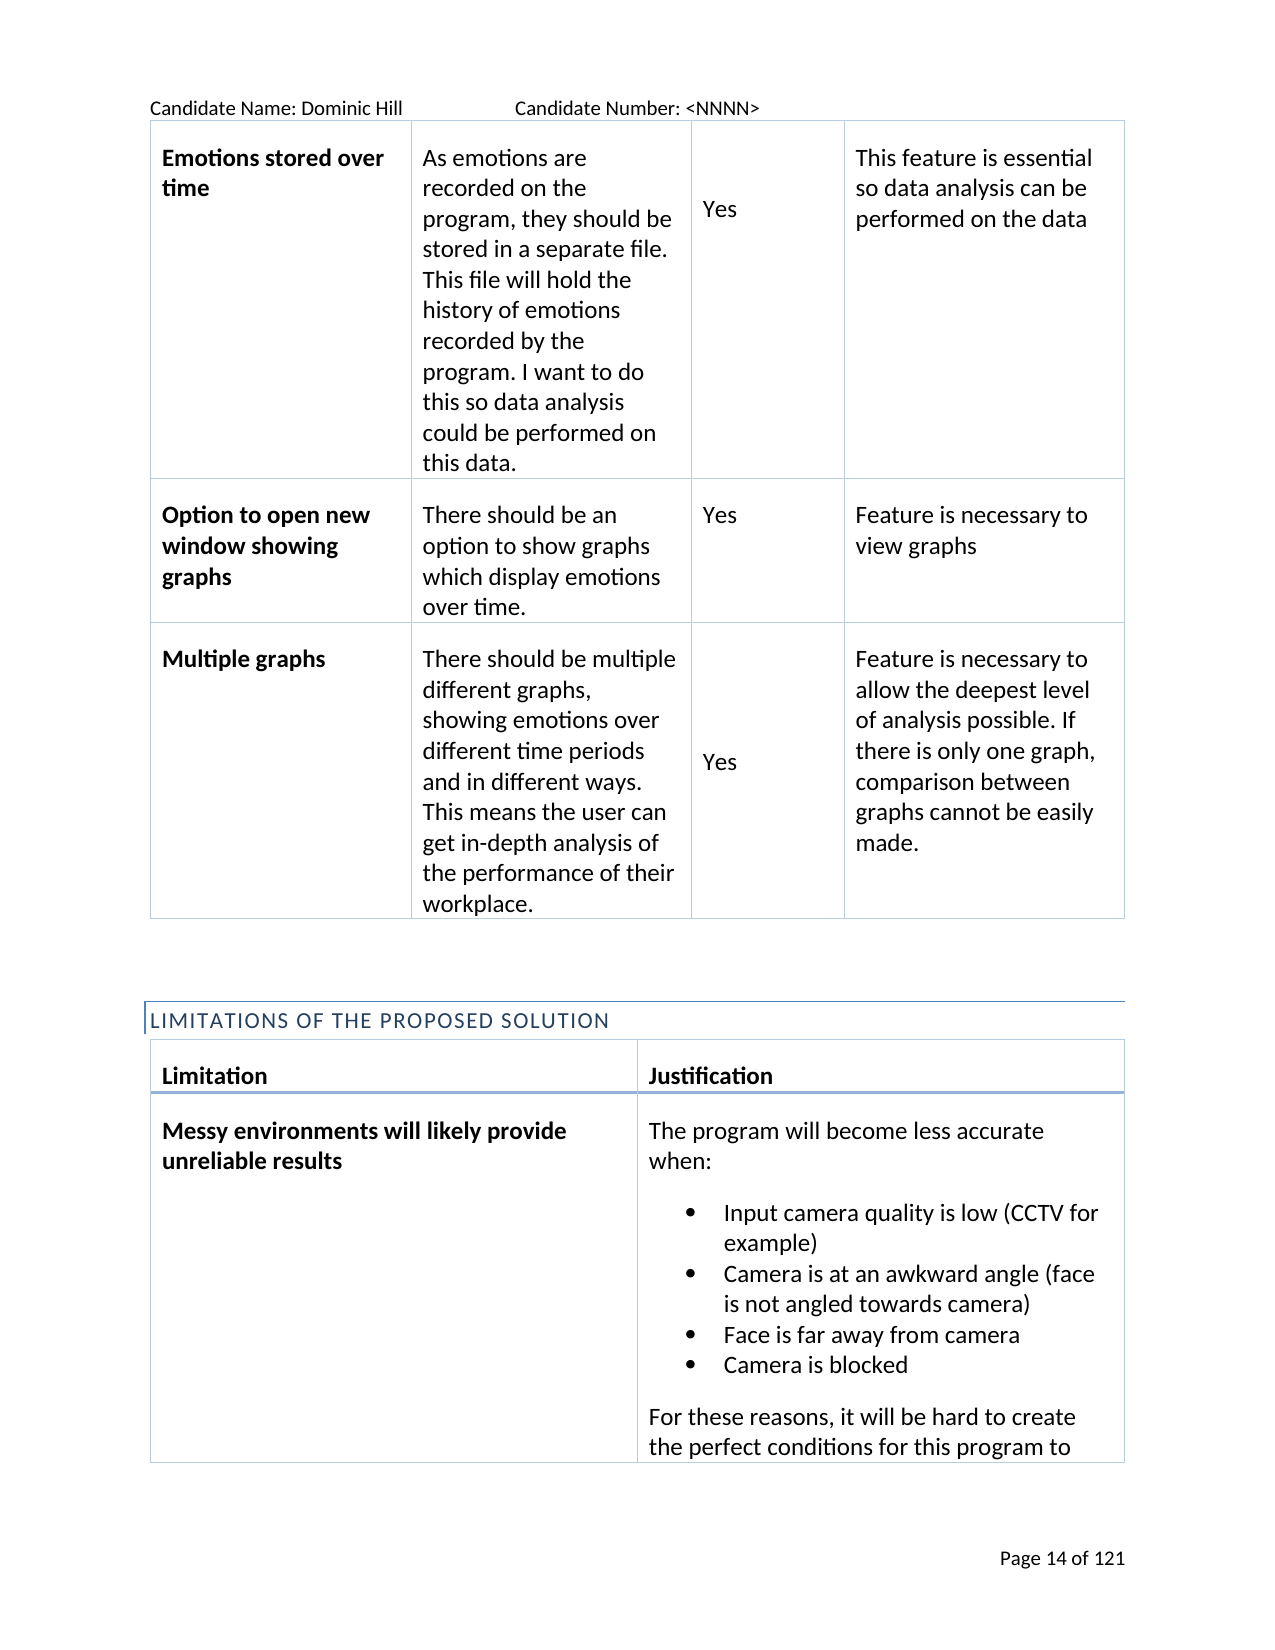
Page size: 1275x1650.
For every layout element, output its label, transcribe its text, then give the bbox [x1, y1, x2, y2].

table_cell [638, 1094, 1124, 1462]
table_cell As emotions are recorded on the program, they should be stored in a separate file. This file will hold the history of emotions recorded by the program. I want to do this so data analysis could be performed on this data. [412, 121, 691, 478]
table_cell Yes [692, 623, 844, 918]
table_cell There should be an option to show graphs which display emotions over time. [412, 479, 691, 622]
table_cell Yes [692, 121, 844, 478]
table_cell This feature is essential so data analysis can be performed on the data [845, 121, 1124, 478]
table_cell Feature is necessary to allow the deepest level of analysis possible. If there is only one graph, comparison between graphs cannot be easily made. [845, 623, 1124, 918]
table_header Limitation [151, 1040, 637, 1091]
table_cell Feature is necessary to view graphs [845, 479, 1124, 622]
table_cell Option to open new window showing graphs [151, 479, 411, 622]
table_cell Emotions stored over time [151, 121, 411, 478]
subtitle Limitations of the proposed solution [146, 1002, 1125, 1034]
table_cell There should be multiple different graphs, showing emotions over different time periods and in different ways. This means the user can get in-depth analysis of the performance of their workplace. [412, 623, 691, 918]
table_header Justification [638, 1040, 1124, 1091]
table_cell Yes [692, 479, 844, 622]
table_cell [151, 1094, 637, 1462]
table_cell Multiple graphs [151, 623, 411, 918]
